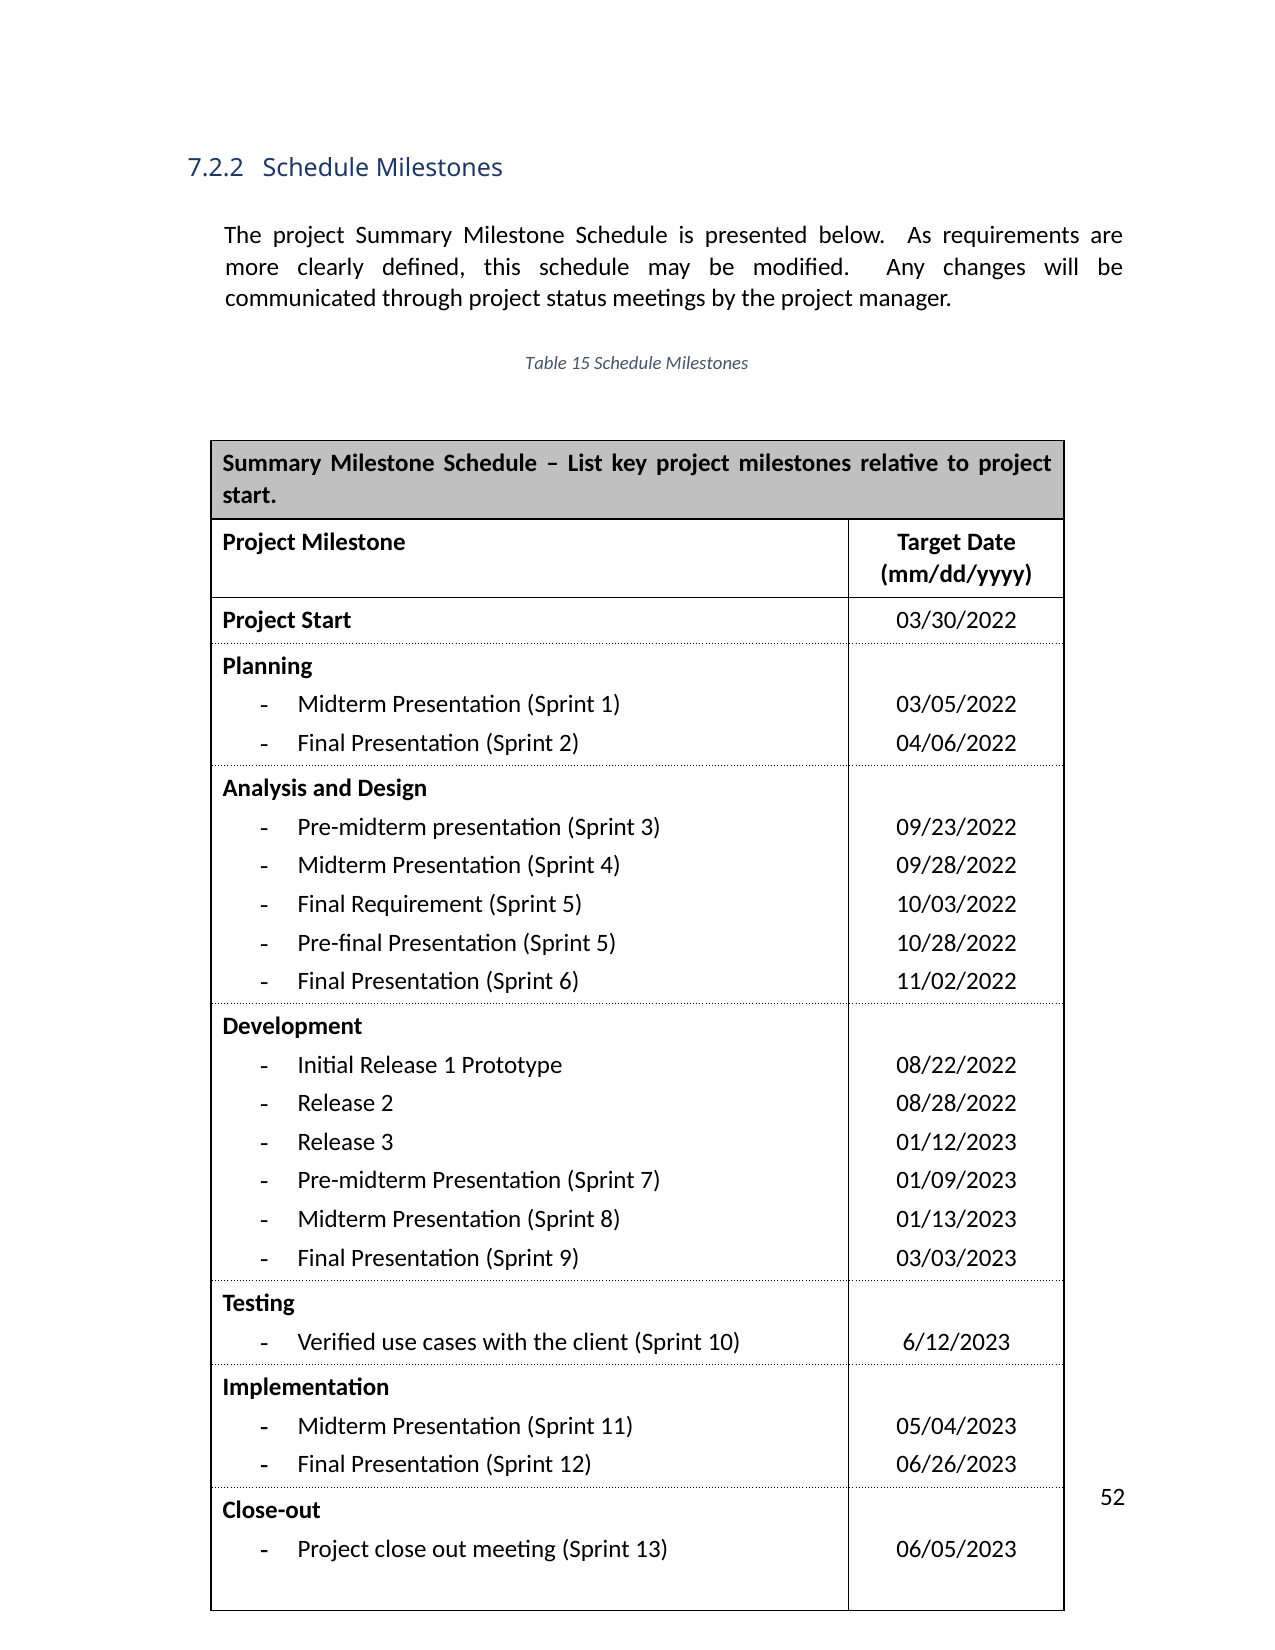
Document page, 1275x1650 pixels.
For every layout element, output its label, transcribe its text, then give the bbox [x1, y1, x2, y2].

table_cell Analysis and Design Pre-midterm presentation (Sprint 3) Midterm Presentation (Sprint 4) Final Requirement (Sprint 5) Pre-final Presentation (Sprint 5) Final Presentation (Sprint 6) [212, 765, 848, 1003]
table_cell 03/05/2022 04/06/2022 [849, 643, 1063, 765]
table_cell 05/04/2023 06/26/2023 [849, 1364, 1063, 1487]
table_cell 06/05/2023 [849, 1487, 1063, 1610]
table_cell Testing Verified use cases with the client (Sprint 10) [212, 1280, 848, 1364]
table_cell 03/30/2022 [849, 598, 1063, 643]
table_cell Project Milestone [212, 520, 848, 597]
table_cell Close-out Project close out meeting (Sprint 13) [212, 1487, 848, 1610]
text The project Summary Milestone Schedule is presented below. As requirements are more clearly defined, this schedule may be modified. Any changes will be communicated through project status meetings by the project manager. [224, 219, 1125, 313]
table_header Summary Milestone Schedule – List key project milestones relative to project start. [212, 441, 1063, 518]
table_cell 09/23/2022 09/28/2022 10/03/2022 10/28/2022 11/02/2022 [849, 765, 1063, 1003]
table_cell 6/12/2023 [849, 1280, 1063, 1364]
table_cell Development Initial Release 1 Prototype Release 2 Release 3 Pre-midterm Presentation (Sprint 7) Midterm Presentation (Sprint 8) Final Presentation (Sprint 9) [212, 1003, 848, 1280]
table_cell 08/22/2022 08/28/2022 01/12/2023 01/09/2023 01/13/2023 03/03/2023 [849, 1003, 1063, 1280]
text Table 15 Schedule Milestones [150, 351, 1125, 374]
table_cell Target Date (mm/dd/yyyy) [849, 520, 1063, 597]
table_cell Implementation Midterm Presentation (Sprint 11) Final Presentation (Sprint 12) [212, 1364, 848, 1487]
subtitle Schedule Milestones [187, 150, 1125, 184]
table_cell Planning Midterm Presentation (Sprint 1) Final Presentation (Sprint 2) [212, 643, 848, 765]
table_cell Project Start [212, 598, 848, 643]
